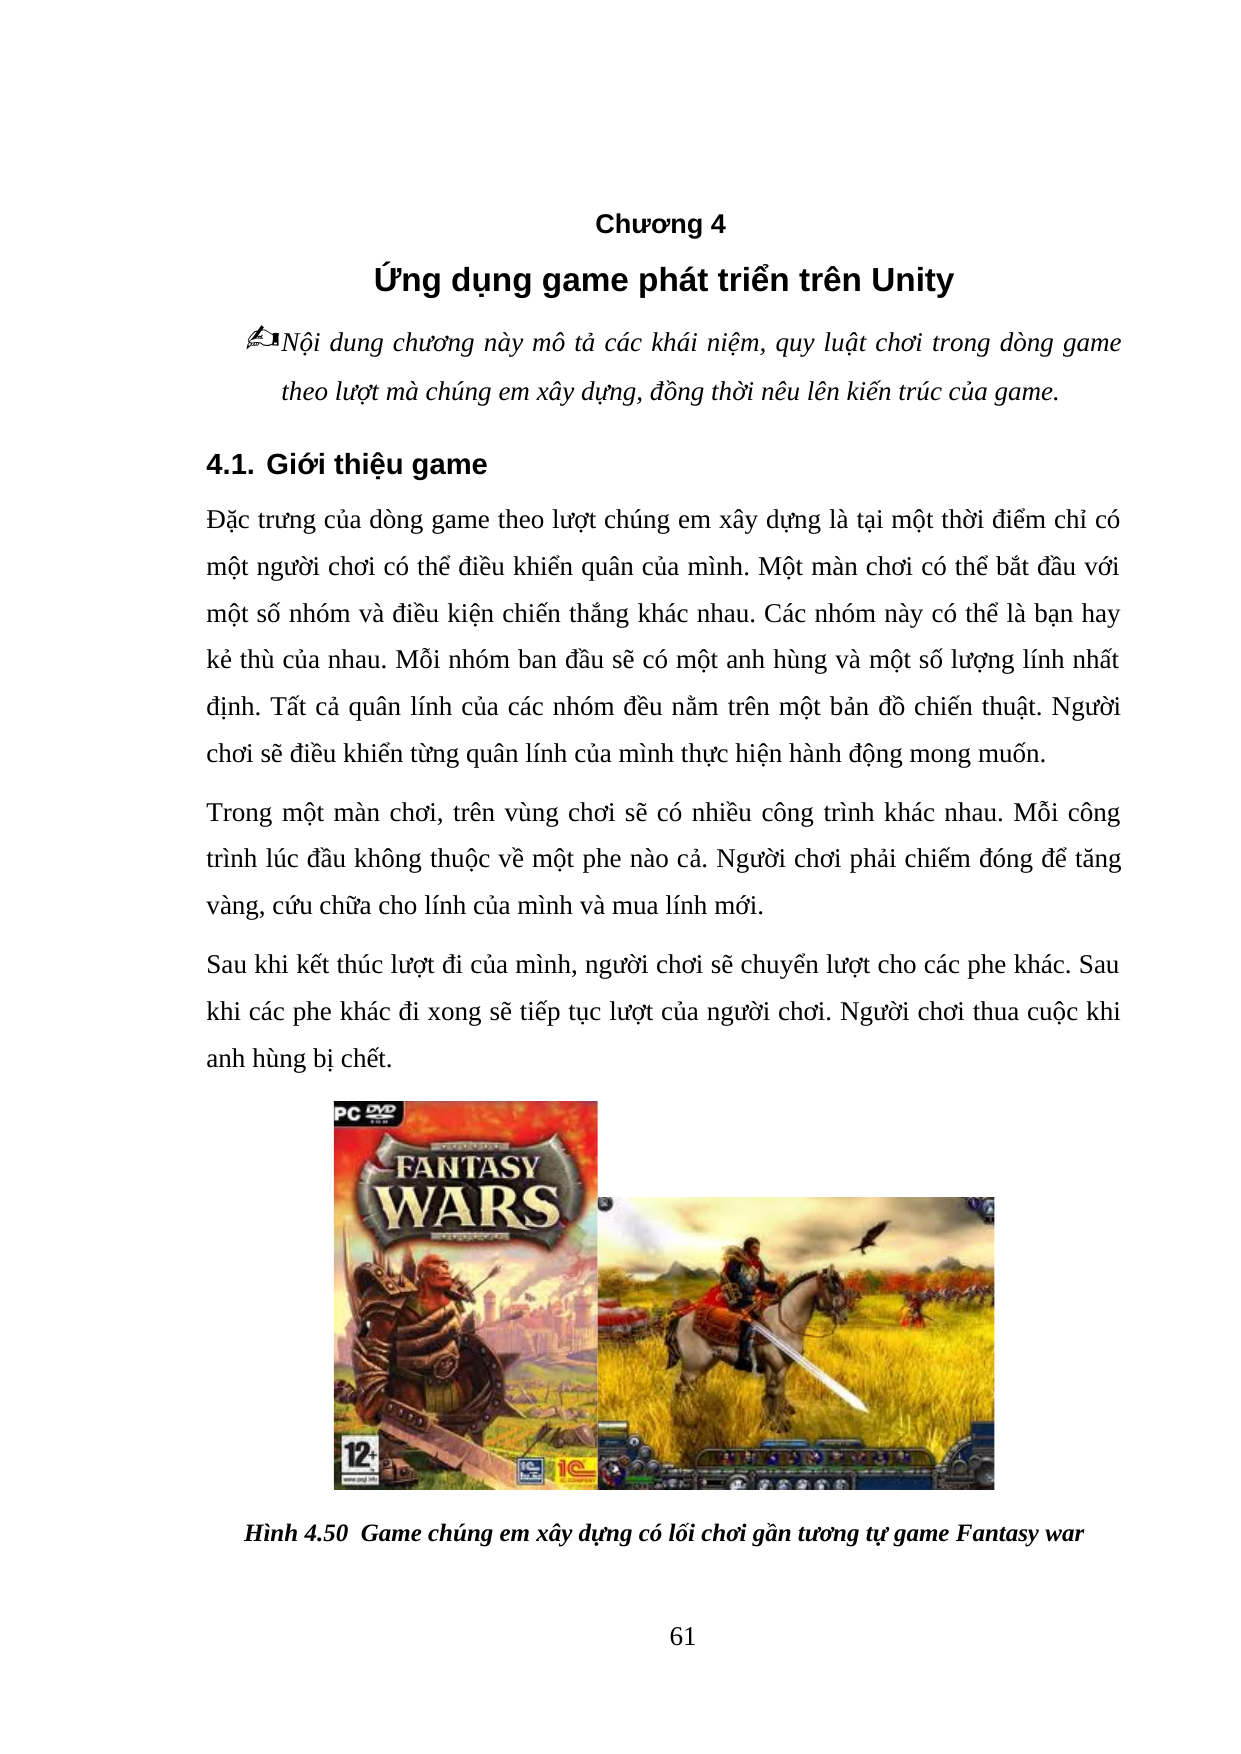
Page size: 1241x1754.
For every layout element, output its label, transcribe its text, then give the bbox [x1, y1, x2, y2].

subtitle Giới thiệu game [206, 447, 1122, 480]
text Trong một màn chơi, trên vùng chơi sẽ có nhiều công trình khác nhau. Mỗi công trình lúc đầu không thuộc về một phe nào cả. Người chơi phải chiếm đóng để tăng vàng, cứu chữa cho lính của mình và mua lính mới. [206, 796, 1122, 920]
picture [333, 1101, 995, 1490]
subtitle Ứng dụng game phát triển trên Unity [206, 202, 1122, 298]
text Nội dung chương này mô tả các khái niệm, quy luật chơi trong dòng game theo lượt mà chúng em xây dựng, đồng thời nêu lên kiến trúc của game. [244, 324, 1122, 406]
text Đặc trưng của dòng game theo lượt chúng em xây dựng là tại một thời điểm chỉ có một người chơi có thể điều khiển quân của mình. Một màn chơi có thể bắt đầu với một số nhóm và điều kiện chiến thắng khác nhau. Các nhóm này có thể là bạn hay kẻ thù của nhau. Mỗi nhóm ban đầu sẽ có một anh hùng và một số lượng lính nhất định. Tất cả quân lính của các nhóm đều nằm trên một bản đồ chiến thuật. Người chơi sẽ điều khiển từng quân lính của mình thực hiện hành động mong muốn. [206, 503, 1122, 768]
text Sau khi kết thúc lượt đi của mình, người chơi sẽ chuyển lượt cho các phe khác. Sau khi các phe khác đi xong sẽ tiếp tục lượt của người chơi. Người chơi thua cuộc khi anh hùng bị chết. [206, 948, 1122, 1073]
